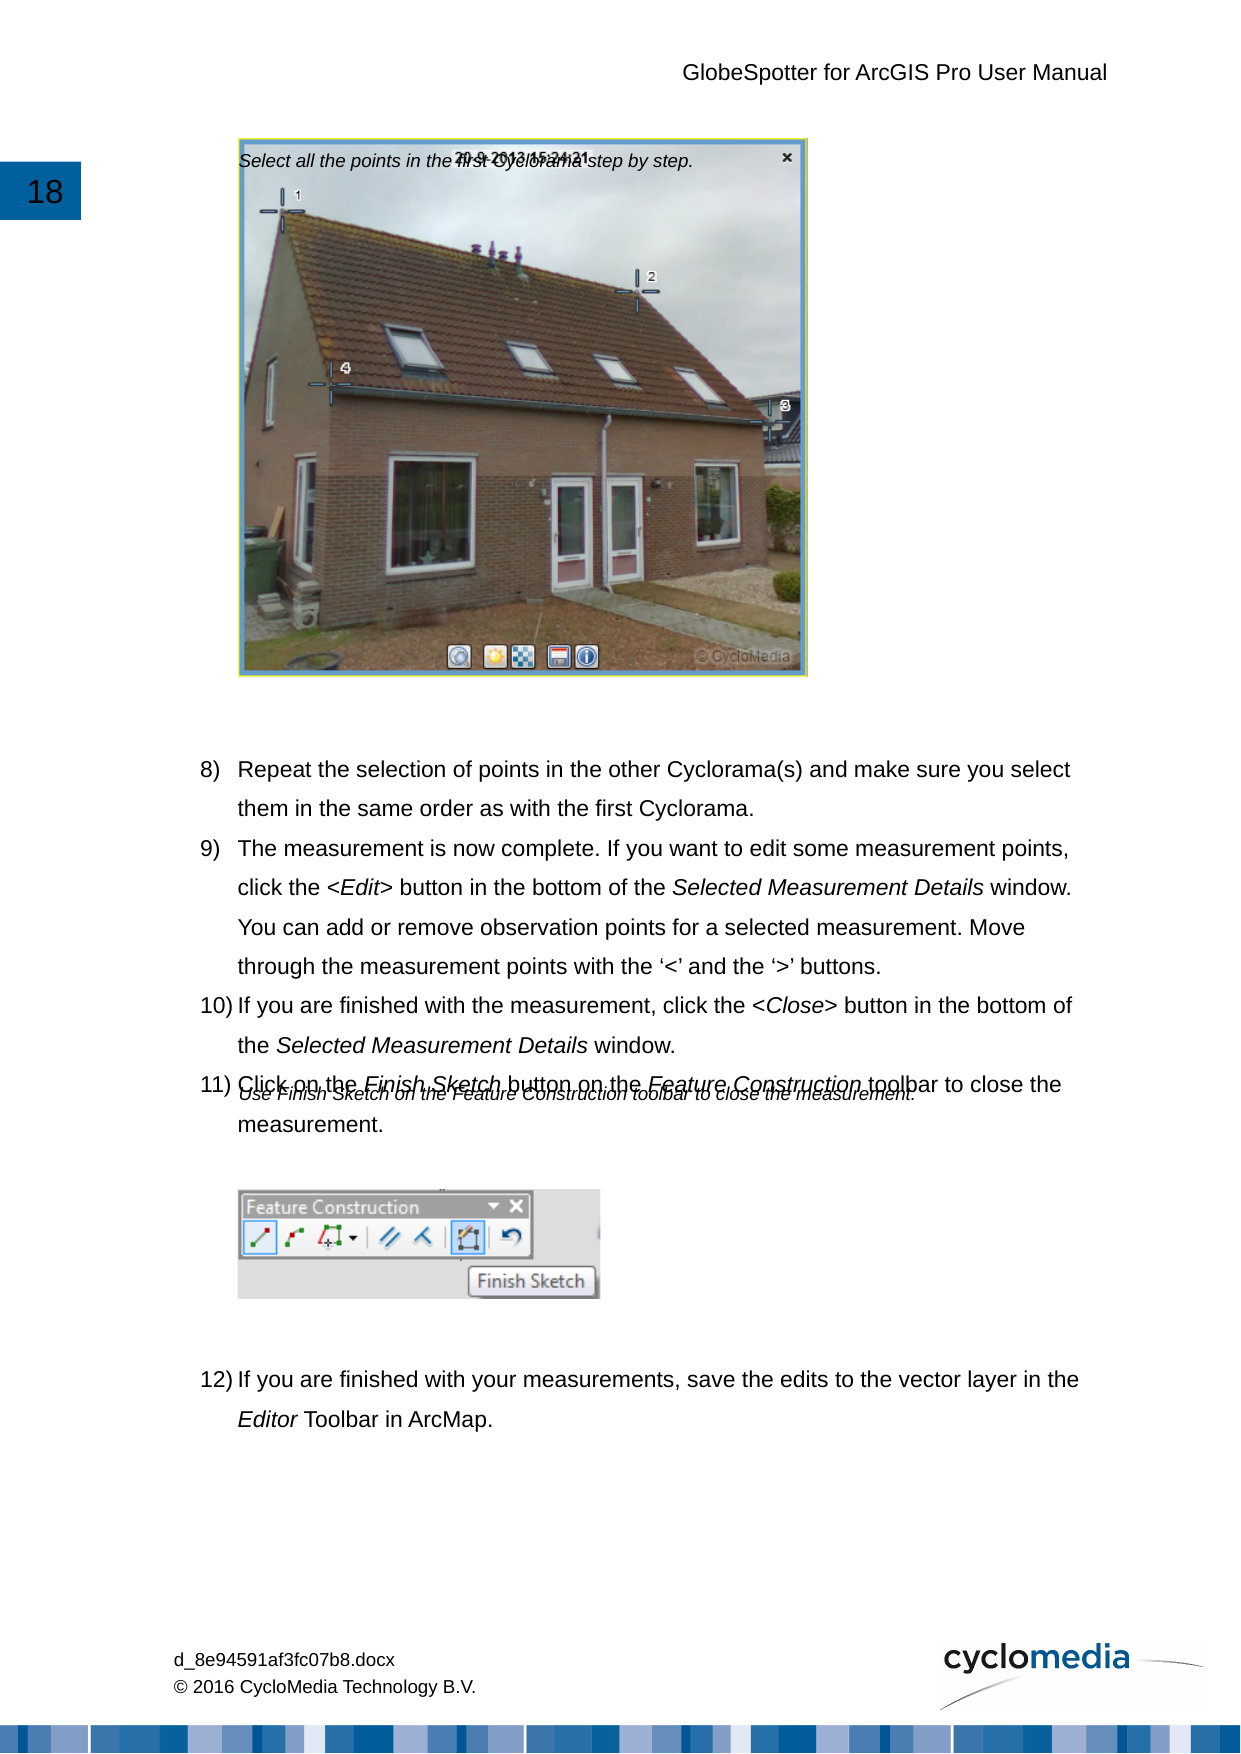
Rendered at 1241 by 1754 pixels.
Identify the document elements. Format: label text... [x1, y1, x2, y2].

list If you are finished with the measurement, click the <Close> button in the bottom of the Selected Measurement Details window. [200, 992, 1107, 1058]
picture [237, 138, 808, 678]
picture [0, 1725, 1241, 1753]
list Click on the Finish Sketch button on the Feature Construction toolbar to close the measurement. [200, 1071, 1107, 1353]
list The measurement is now complete. If you want to edit some measurement points, click the <Edit> button in the bottom of the Selected Measurement Details window. You can add or remove observation points for a selected measurement. Move through the measurement points with the ‘<’ and the ‘>’ buttons. [200, 834, 1107, 979]
picture [937, 1643, 1203, 1710]
picture [237, 1189, 601, 1299]
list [200, 1366, 1107, 1471]
list Repeat the selection of points in the other Cyclorama(s) and make sure you select them in the same order as with the first Cyclorama. [200, 756, 1107, 821]
